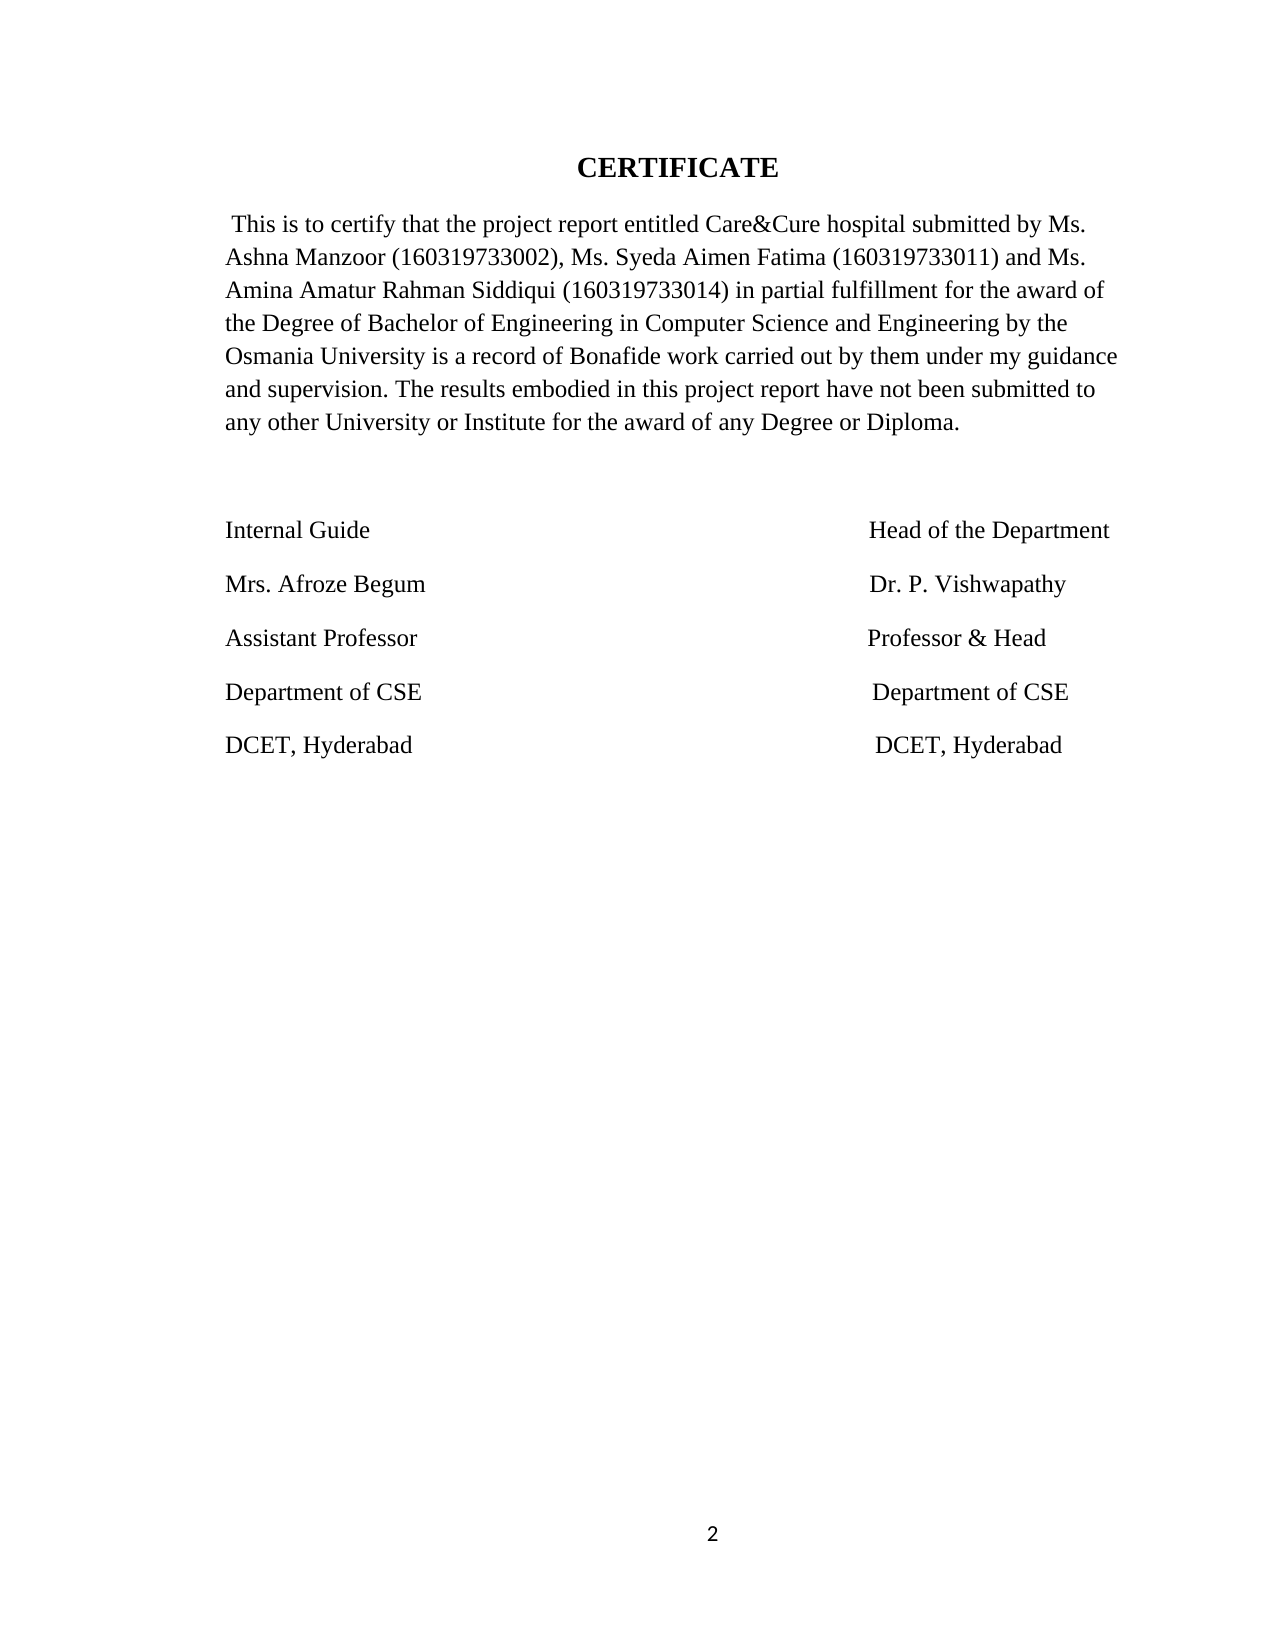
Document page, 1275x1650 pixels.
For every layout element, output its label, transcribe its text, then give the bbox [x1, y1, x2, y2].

text Internal Guide Head of the Department [225, 515, 1125, 544]
text DCET, Hyderabad DCET, Hyderabad [225, 731, 1125, 759]
text Mrs. Afroze Begum Dr. P. Vishwapathy [225, 569, 1125, 598]
text Assistant Professor Professor & Head [225, 623, 1125, 652]
text CERTIFICATE [225, 150, 1125, 183]
text Department of CSE Department of CSE [225, 677, 1125, 706]
text This is to certify that the project report entitled Care&Cure hospital submitted by Ms. Ashna Manzoor (160319733002), Ms. Syeda Aimen Fatima (160319733011) and Ms. Amina Amatur Rahman Siddiqui (160319733014) in partial fulfillment for the award of the Degree of Bachelor of Engineering in Computer Science and Engineering by the Osmania University is a record of Bonafide work carried out by them under my guidance and supervision. The results embodied in this project report have not been submitted to any other University or Institute for the award of any Degree or Diploma. [225, 209, 1125, 436]
